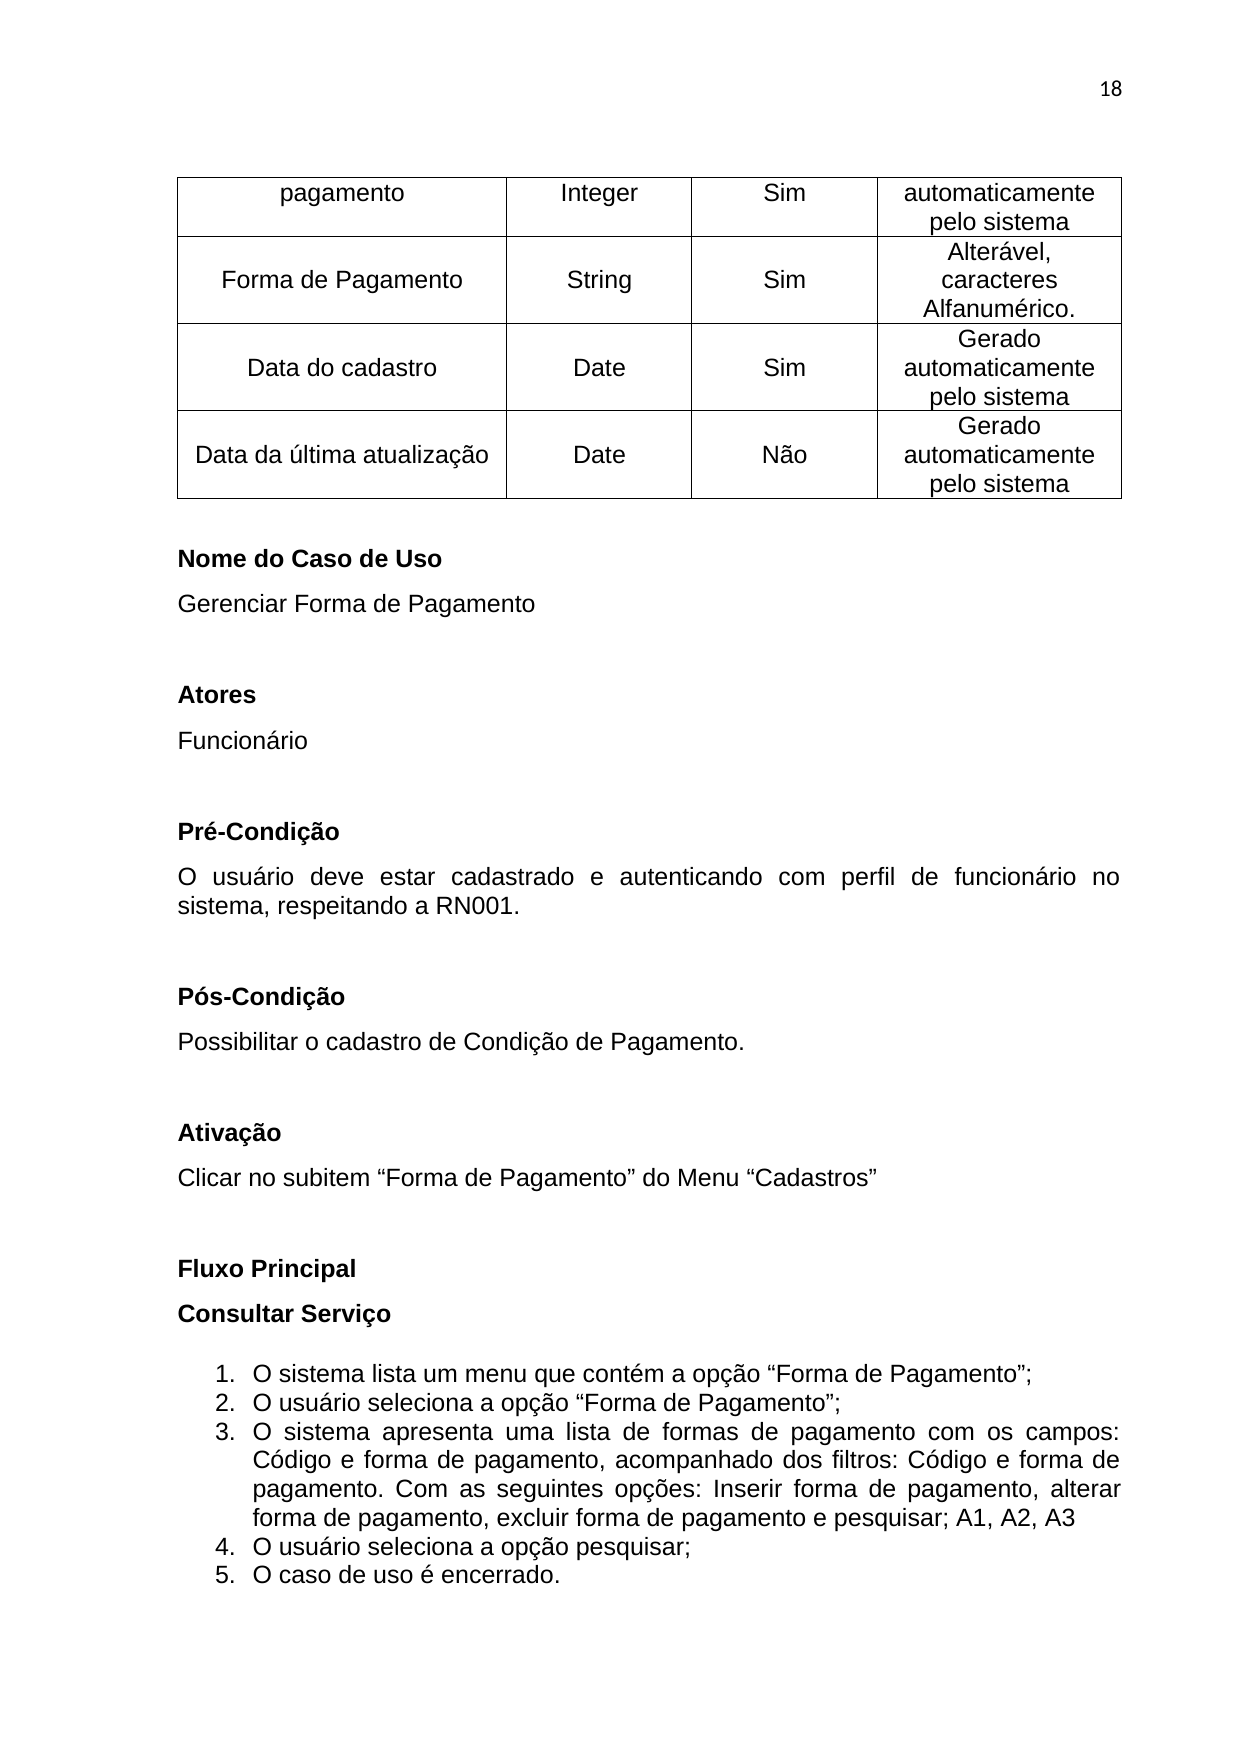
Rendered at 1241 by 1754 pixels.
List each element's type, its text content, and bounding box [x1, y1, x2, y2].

list O sistema apresenta uma lista de formas de pagamento com os campos: Código e forma de pagamento, acompanhado dos filtros: Código e forma de pagamento. Com as seguintes opções: Inserir forma de pagamento, alterar forma de pagamento, excluir forma de pagamento e pesquisar; A1, A2, A3 [215, 1417, 1122, 1532]
table_cell Integer [507, 178, 691, 236]
table_cell Sim [692, 178, 877, 236]
table_cell String [507, 237, 691, 323]
table_cell Alterável, caracteres Alfanumérico. [878, 237, 1121, 323]
text Fluxo Principal [177, 1254, 1122, 1283]
text Funcionário [177, 726, 1122, 754]
text Atores [177, 680, 1122, 709]
text Pós-Condição [177, 982, 1122, 1010]
table_cell Data do cadastro [178, 324, 506, 410]
table_cell Date [507, 324, 691, 410]
text Clicar no subitem “Forma de Pagamento” do Menu “Cadastros” [177, 1163, 1122, 1192]
table_cell Gerado automaticamente pelo sistema [878, 411, 1121, 498]
table_cell Data da última atualização [178, 411, 506, 498]
list O sistema lista um menu que contém a opção “Forma de Pagamento”; [215, 1359, 1122, 1388]
table_cell Sim [692, 237, 877, 323]
text Gerenciar Forma de Pagamento [177, 589, 1122, 618]
text Ativação [177, 1118, 1122, 1147]
text Pré-Condição [177, 817, 1122, 845]
list O usuário seleciona a opção pesquisar; [215, 1532, 1122, 1561]
text Possibilitar o cadastro de Condição de Pagamento. [177, 1027, 1122, 1056]
list O caso de uso é encerrado. [215, 1561, 1122, 1589]
text O usuário deve estar cadastrado e autenticando com perfil de funcionário no sistema, respeitando a RN001. [177, 862, 1122, 919]
table_cell Não [692, 411, 877, 498]
table_cell Date [507, 411, 691, 498]
list O usuário seleciona a opção “Forma de Pagamento”; [215, 1388, 1122, 1417]
table_cell Gerado automaticamente pelo sistema [878, 324, 1121, 410]
text Nome do Caso de Uso [177, 544, 1122, 573]
text Consultar Serviço [177, 1299, 1122, 1328]
table_cell Sim [692, 324, 877, 410]
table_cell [178, 178, 506, 236]
table_cell Forma de Pagamento [178, 237, 506, 323]
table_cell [878, 178, 1121, 236]
